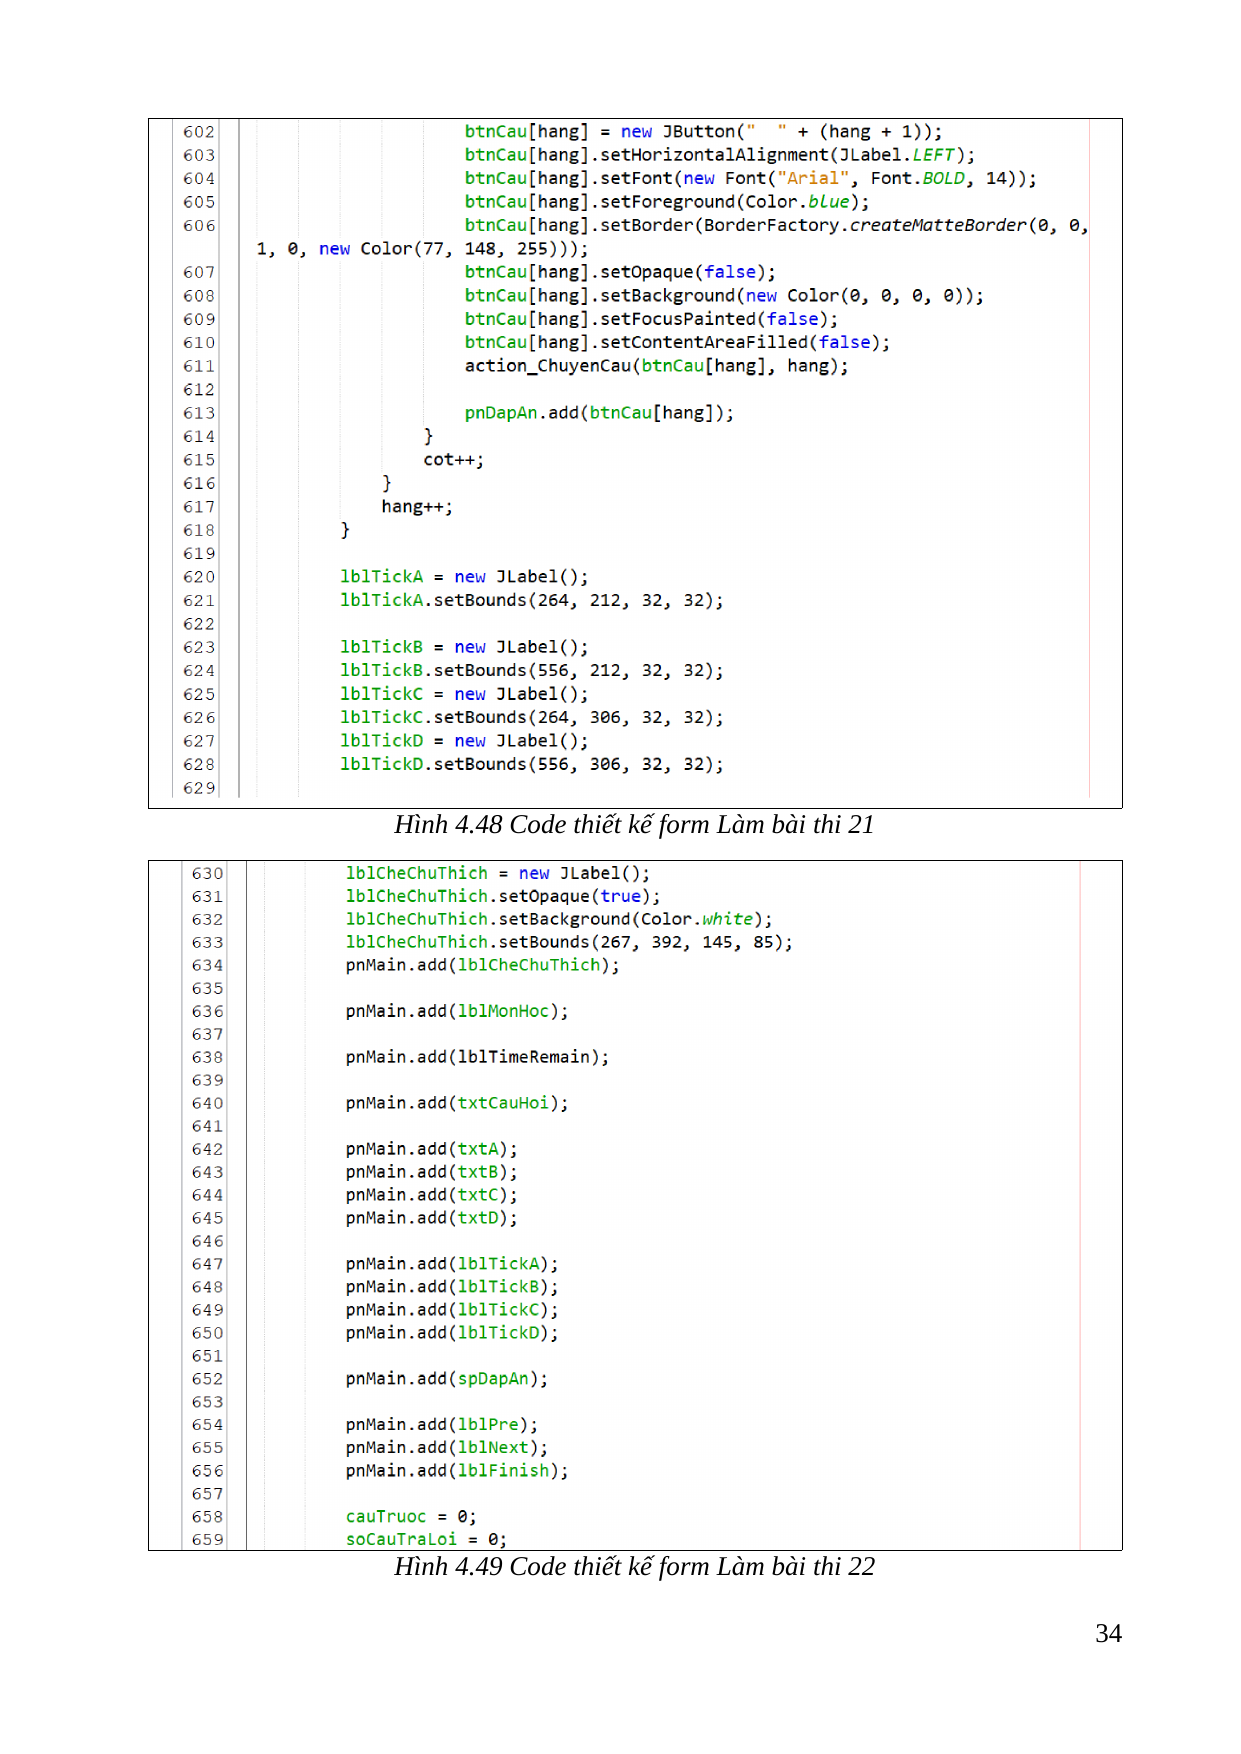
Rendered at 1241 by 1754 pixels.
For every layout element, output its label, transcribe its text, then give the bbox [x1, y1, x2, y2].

text Hình . Code thiết kế form Làm bài thi 21 [148, 809, 1122, 839]
picture [149, 861, 1122, 1550]
text Hình . Code thiết kế form Làm bài thi 22 [148, 1551, 1122, 1581]
picture [149, 119, 1122, 808]
